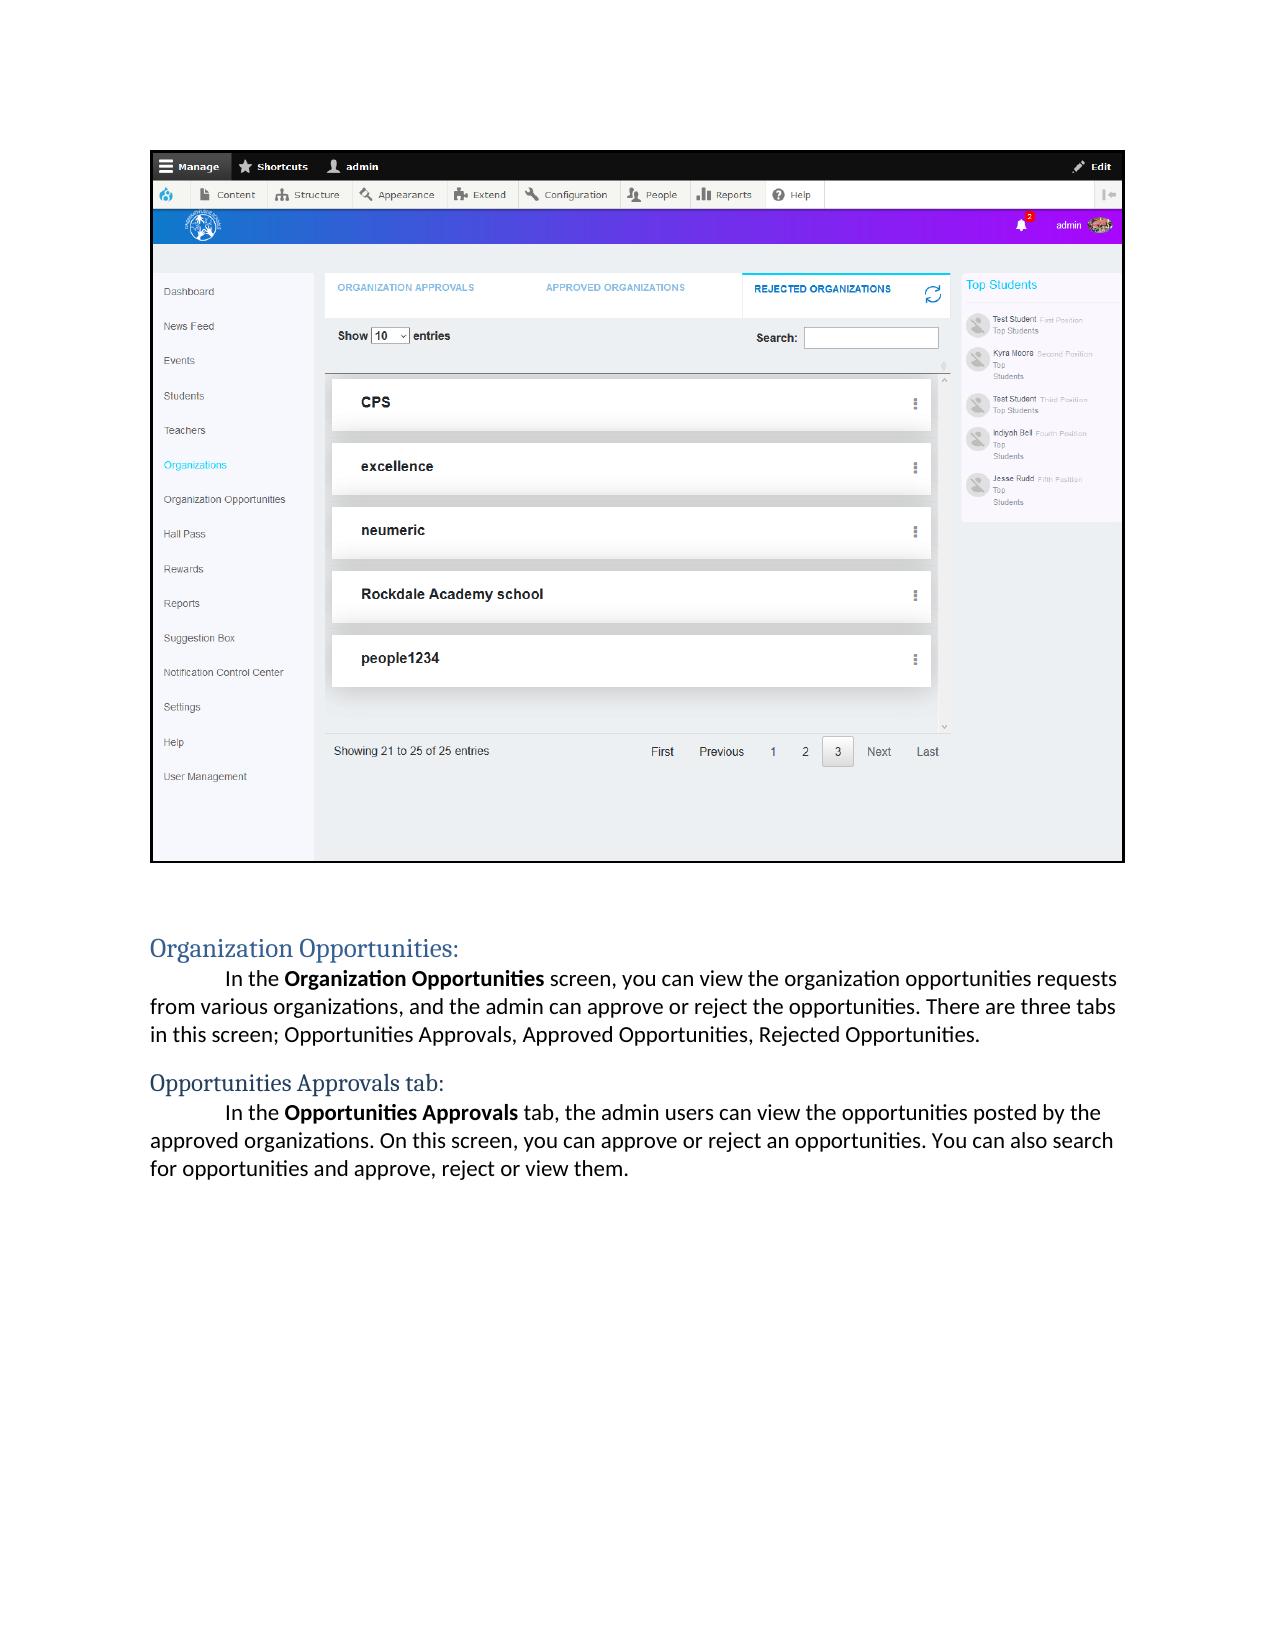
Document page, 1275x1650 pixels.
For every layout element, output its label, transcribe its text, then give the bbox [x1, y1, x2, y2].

subtitle Opportunities Approvals tab: [150, 1069, 1125, 1098]
picture [153, 153, 1122, 861]
text In the Opportunities Approvals tab, the admin users can view the opportunities posted by the approved organizations. On this screen, you can approve or reject an opportunities. You can also search for opportunities and approve, reject or view them. [150, 1098, 1125, 1182]
subtitle Organization Opportunities: [150, 933, 1125, 964]
text In the Organization Opportunities screen, you can view the organization opportunities requests from various organizations, and the admin can approve or reject the opportunities. There are three tabs in this screen; Opportunities Approvals, Approved Opportunities, Rejected Opportunities. [150, 964, 1125, 1048]
